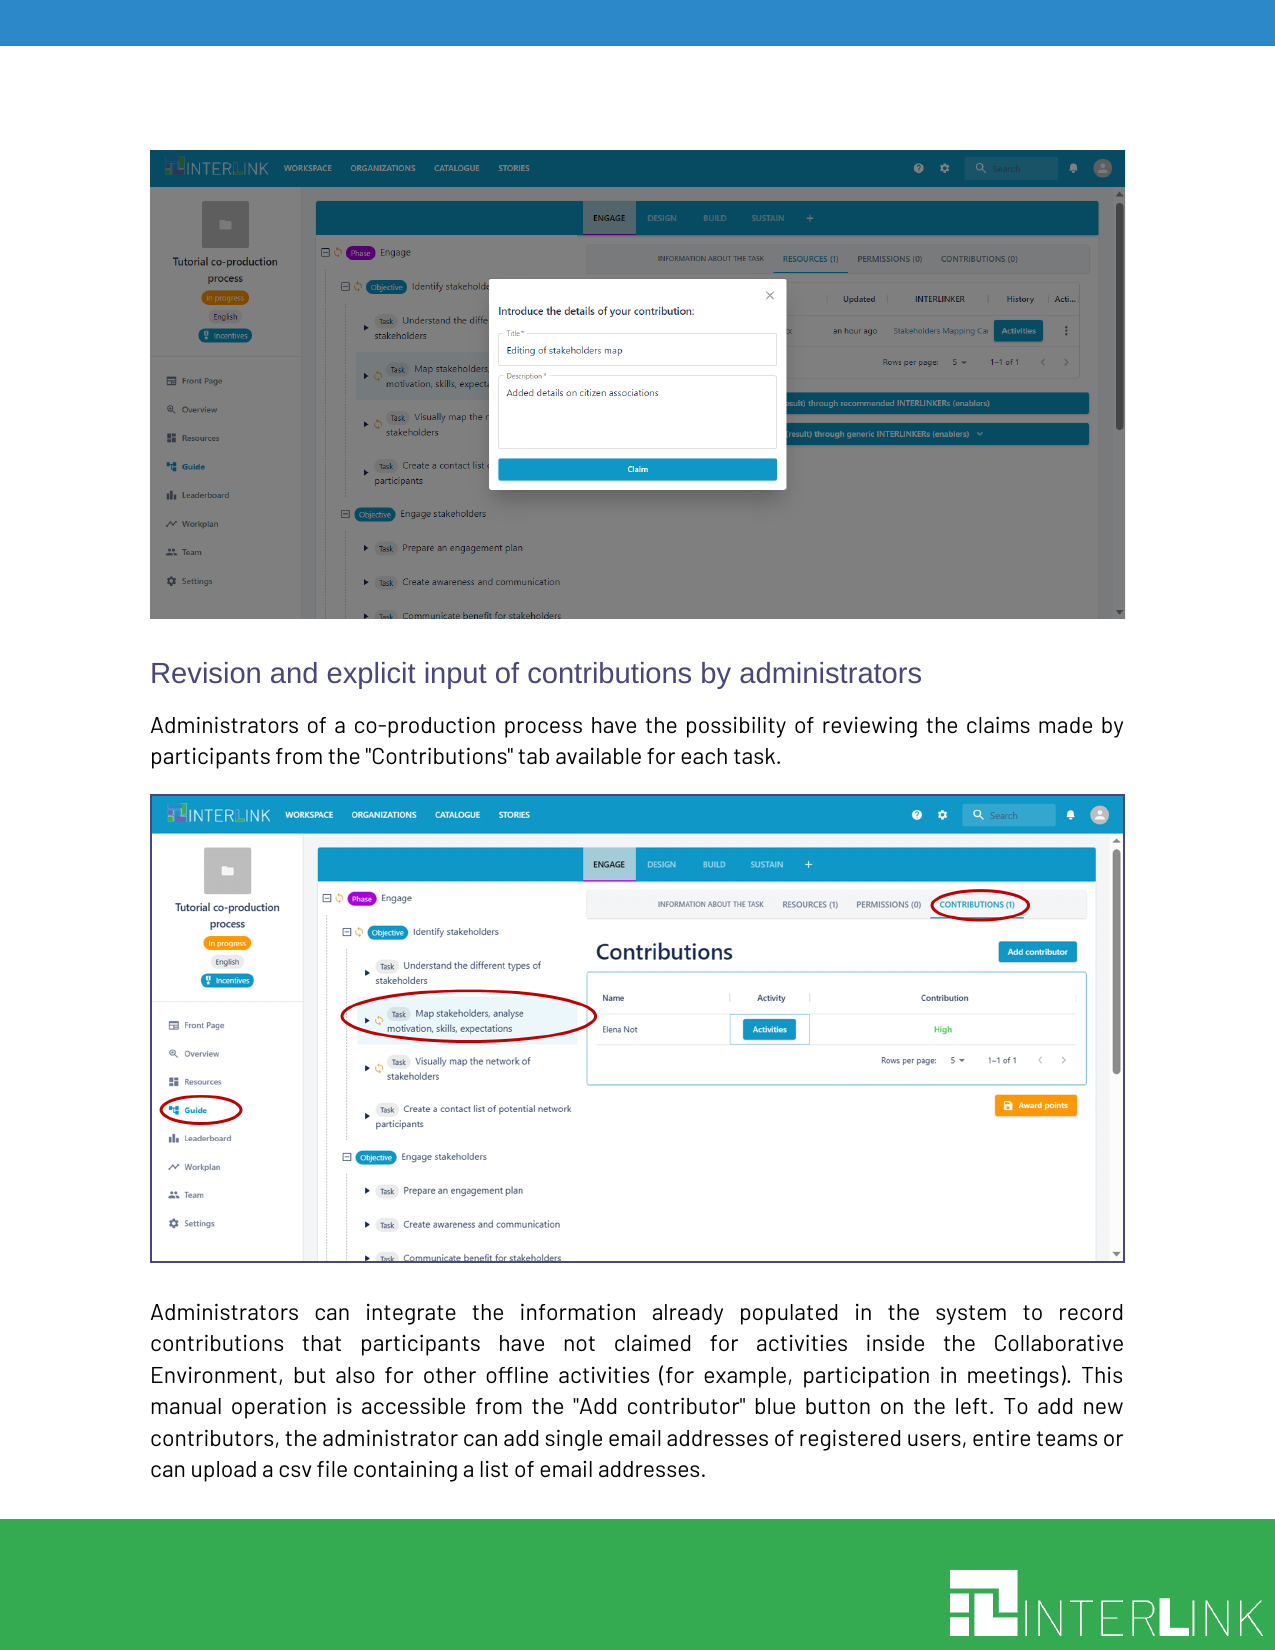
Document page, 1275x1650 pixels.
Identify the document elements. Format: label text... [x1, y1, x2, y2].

picture [912, 811, 921, 819]
picture [914, 164, 923, 173]
picture [152, 834, 1123, 1261]
picture [512, 812, 524, 817]
text Administrators of a co-production process have the possibility of reviewing the claims made by participants from the "Contributions" tab available for each task. [150, 710, 1125, 769]
picture [286, 812, 295, 817]
picture [236, 810, 244, 822]
picture [150, 188, 1125, 619]
subtitle Revision and explicit input of contributions by administrators [150, 656, 1125, 689]
picture [260, 164, 264, 174]
picture [312, 812, 325, 817]
picture [939, 811, 946, 819]
picture [168, 804, 187, 822]
picture [404, 812, 414, 817]
picture [1068, 811, 1074, 819]
picture [445, 812, 456, 817]
picture [0, 0, 1275, 46]
picture [166, 157, 184, 174]
picture [262, 811, 266, 821]
picture [0, 1519, 1275, 1650]
picture [963, 804, 1055, 826]
picture [357, 812, 385, 817]
picture [1071, 164, 1076, 172]
picture [234, 163, 242, 174]
text Administrators can integrate the information already populated in the system to record contributions that participants have not claimed for activities inside the Collaborative Environment, but also for other offline activities (for example, participation in meetings). This manual operation is accessible from the "Add contributor" blue button on the left. To add new contributors, the administrator can add single email addresses of registered users, entire teams or can upload a csv file containing a list of email addresses. [150, 1297, 1125, 1482]
picture [298, 812, 311, 817]
picture [1094, 160, 1111, 177]
picture [965, 158, 1057, 179]
picture [1091, 806, 1109, 824]
